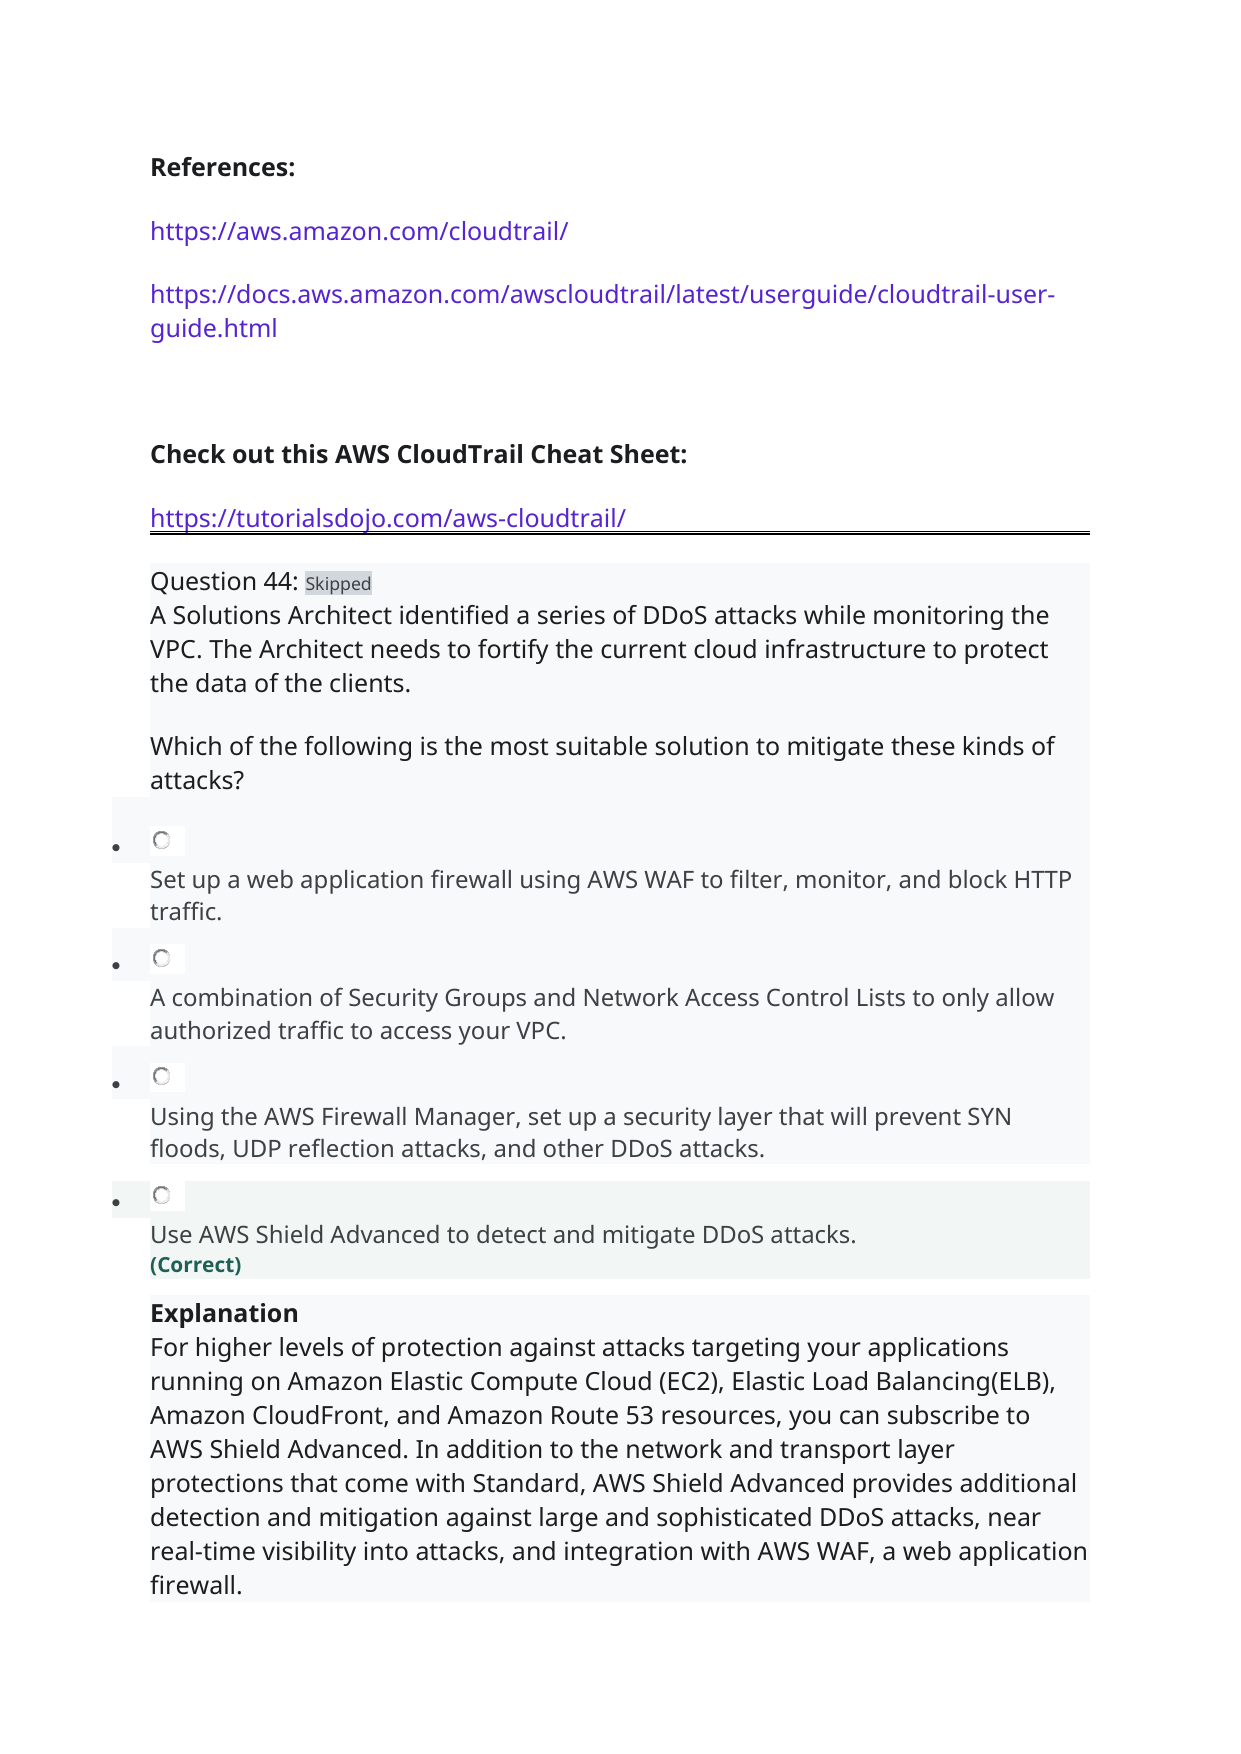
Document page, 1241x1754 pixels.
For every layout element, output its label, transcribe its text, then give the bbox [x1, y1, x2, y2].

text References: [150, 150, 1090, 184]
text Question 44: Skipped [150, 563, 1090, 597]
text Set up a web application firewall using AWS WAF to filter, monitor, and block HTTP traffic. [150, 863, 1090, 928]
text Check out this AWS CloudTrail Cheat Sheet: [150, 437, 1090, 471]
text https://docs.aws.amazon.com/awscloudtrail/latest/userguide/cloudtrail-user-guide.html [150, 276, 1090, 344]
text Explanation [150, 1295, 1090, 1329]
list ​ [112, 1063, 1090, 1099]
text For higher levels of protection against attacks targeting your applications running on Amazon Elastic Compute Cloud (EC2), Elastic Load Balancing(ELB), Amazon CloudFront, and Amazon Route 53 resources, you can subscribe to AWS Shield Advanced. In addition to the network and transport layer protections that come with Standard, AWS Shield Advanced provides additional detection and mitigation against large and sophisticated DDoS attacks, near real-time visibility into attacks, and integration with AWS WAF, a web application firewall. [150, 1329, 1090, 1602]
text A combination of Security Groups and Network Access Control Lists to only allow authorized traffic to access your VPC. [150, 981, 1090, 1046]
text Using the AWS Firewall Manager, set up a security layer that will prevent SYN floods, UDP reflection attacks, and other DDoS attacks. [150, 1099, 1090, 1164]
text Which of the following is the most suitable solution to mitigate these kinds of attacks? [150, 729, 1090, 797]
list ​ [112, 944, 1090, 981]
text (Correct) [150, 1250, 1090, 1279]
text Use AWS Shield Advanced to detect and mitigate DDoS attacks. [150, 1218, 1090, 1250]
text https://aws.amazon.com/cloudtrail/ [150, 213, 1090, 247]
text A Solutions Architect identified a series of DDoS attacks while monitoring the VPC. The Architect needs to fortify the current cloud infrastructure to protect the data of the clients. [150, 597, 1090, 700]
list ​ [112, 826, 1090, 863]
text https://tutorialsdojo.com/aws-cloudtrail/ [150, 500, 1090, 531]
list ​ [112, 1181, 1090, 1218]
